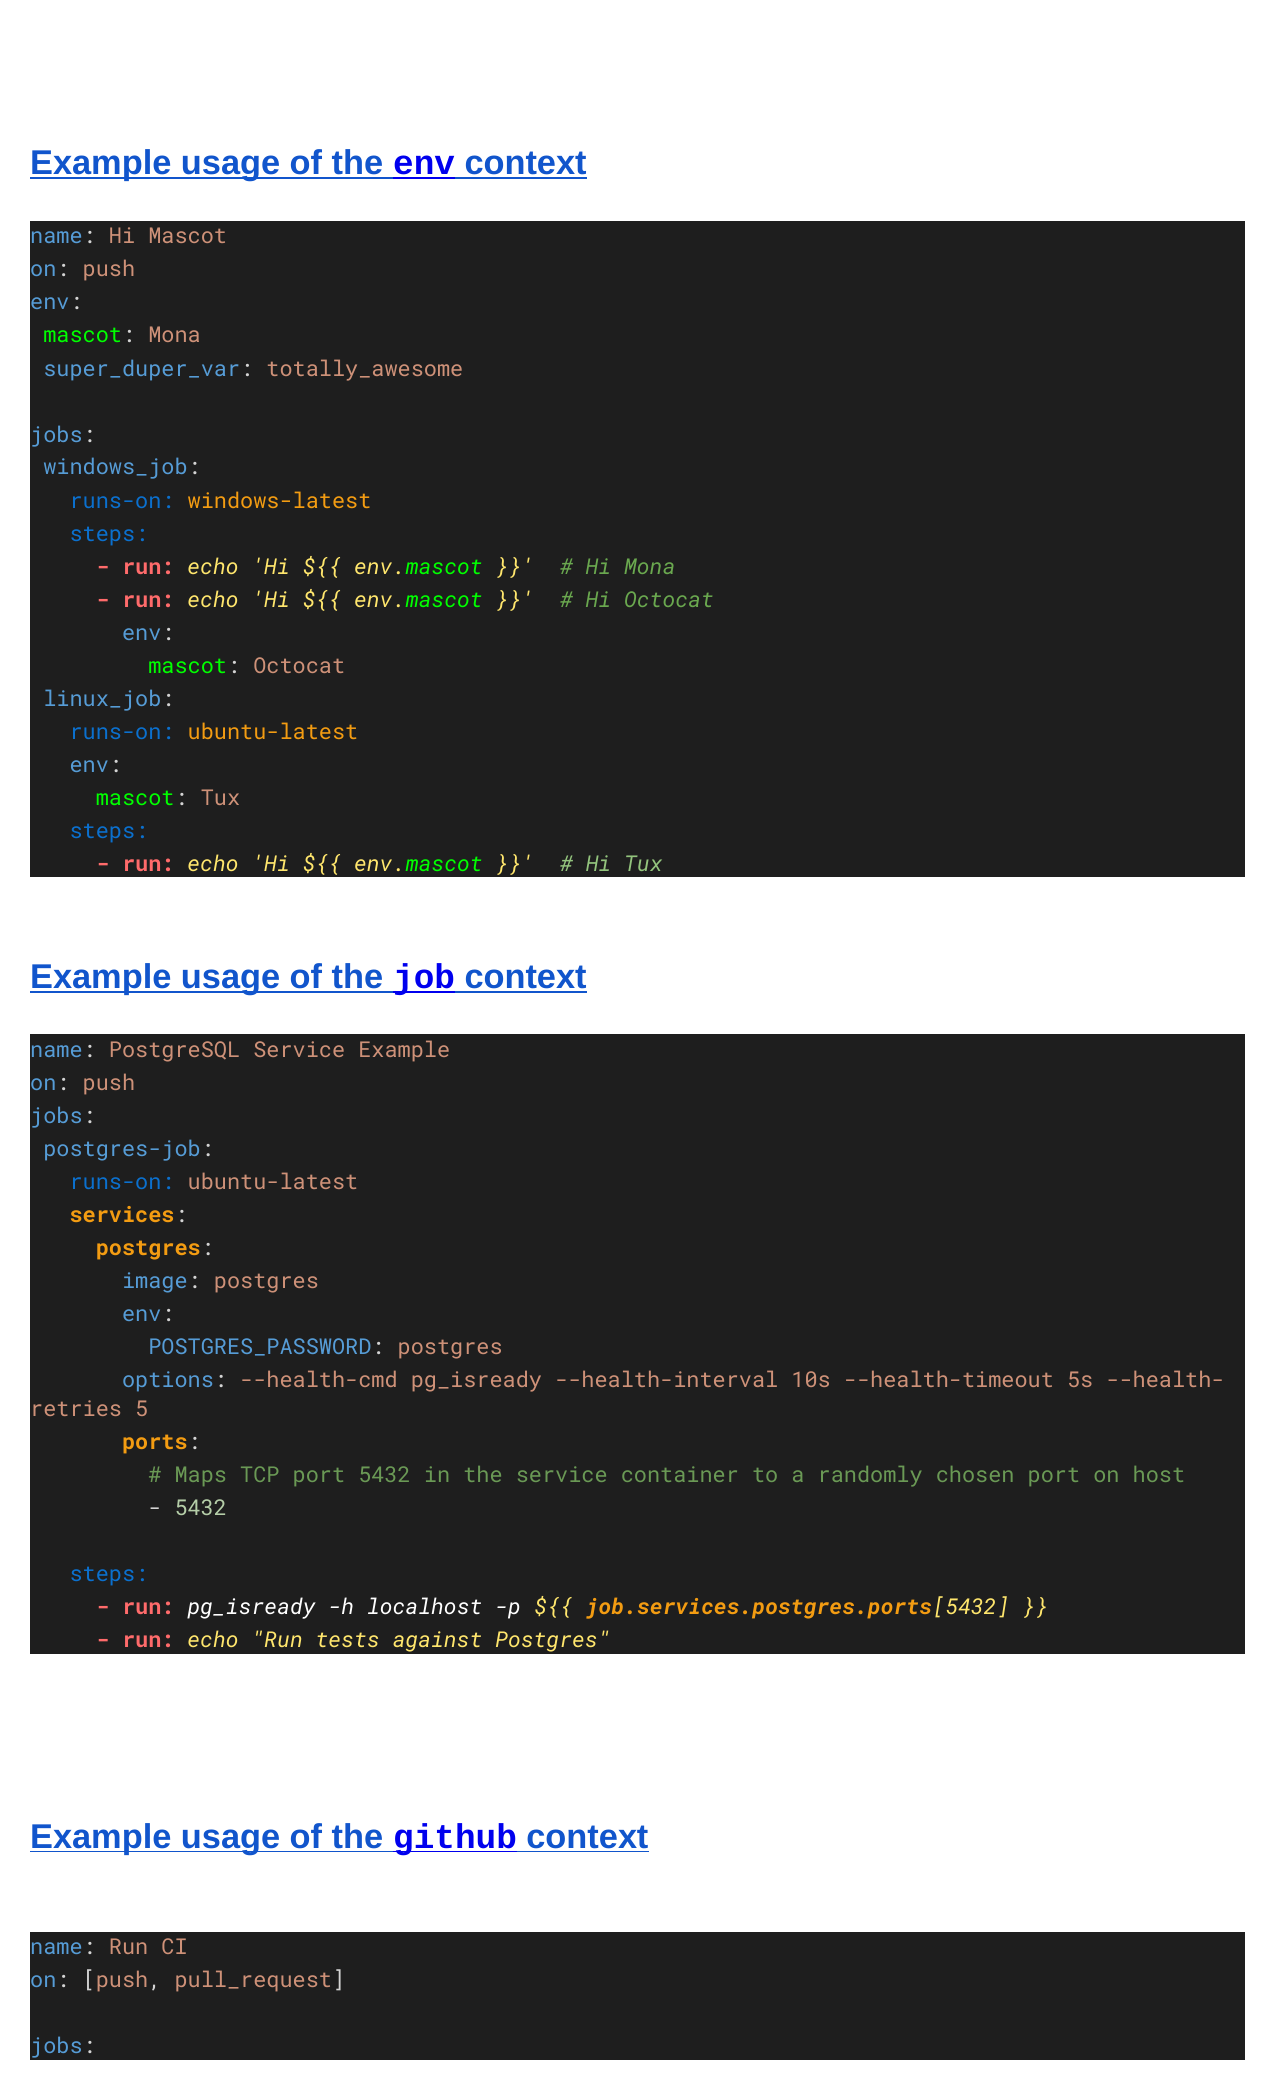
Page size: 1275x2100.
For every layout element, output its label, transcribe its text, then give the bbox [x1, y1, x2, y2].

text - run: echo 'Hi ${{ env.mascot }}' # Hi Mona [30, 551, 1245, 580]
text super_duper_var: totally_awesome [30, 353, 1245, 382]
text - run: pg_isready -h localhost -p ${{ job.services.postgres.ports[5432] }} [30, 1592, 1245, 1621]
text ports: [30, 1427, 1245, 1456]
text - run: echo "Run tests against Postgres" [30, 1625, 1245, 1654]
subtitle Example usage of the github context [30, 1816, 1245, 1859]
text name: Hi Mascot [30, 221, 1245, 250]
text steps: [30, 815, 1245, 844]
text runs-on: ubuntu-latest [30, 1167, 1245, 1196]
text - run: echo 'Hi ${{ env.mascot }}' # Hi Tux [30, 848, 1245, 877]
text jobs: [30, 2031, 1245, 2060]
text runs-on: ubuntu-latest [30, 716, 1245, 745]
text env: [30, 287, 1245, 316]
text postgres-job: [30, 1134, 1245, 1162]
text env: [30, 1299, 1245, 1328]
text name: PostgreSQL Service Example [30, 1034, 1245, 1063]
text env: [30, 749, 1245, 778]
text linux_job: [30, 683, 1245, 712]
text mascot: Octocat [30, 650, 1245, 679]
text jobs: [30, 1101, 1245, 1129]
text env: [30, 617, 1245, 646]
text on: push [30, 1068, 1245, 1096]
text # Maps TCP port 5432 in the service container to a randomly chosen port on host [30, 1460, 1245, 1488]
text steps: [30, 1559, 1245, 1588]
text mascot: Mona [30, 320, 1245, 349]
text on: [push, pull_request] [30, 1965, 1245, 1994]
text runs-on: windows-latest [30, 485, 1245, 514]
text - run: echo 'Hi ${{ env.mascot }}' # Hi Octocat [30, 584, 1245, 613]
text image: postgres [30, 1266, 1245, 1294]
text mascot: Tux [30, 782, 1245, 811]
text on: push [30, 254, 1245, 283]
subtitle Example usage of the job context [30, 956, 1245, 999]
text jobs: [30, 419, 1245, 448]
text postgres: [30, 1233, 1245, 1262]
text options: --health-cmd pg_isready --health-interval 10s --health-timeout 5s --health-retries 5 [30, 1365, 1245, 1422]
text - 5432 [30, 1493, 1245, 1522]
text steps: [30, 518, 1245, 547]
subtitle Example usage of the env context [30, 143, 1245, 185]
text name: Run CI [30, 1932, 1245, 1961]
text windows_job: [30, 452, 1245, 481]
text services: [30, 1200, 1245, 1228]
text POSTGRES_PASSWORD: postgres [30, 1332, 1245, 1361]
